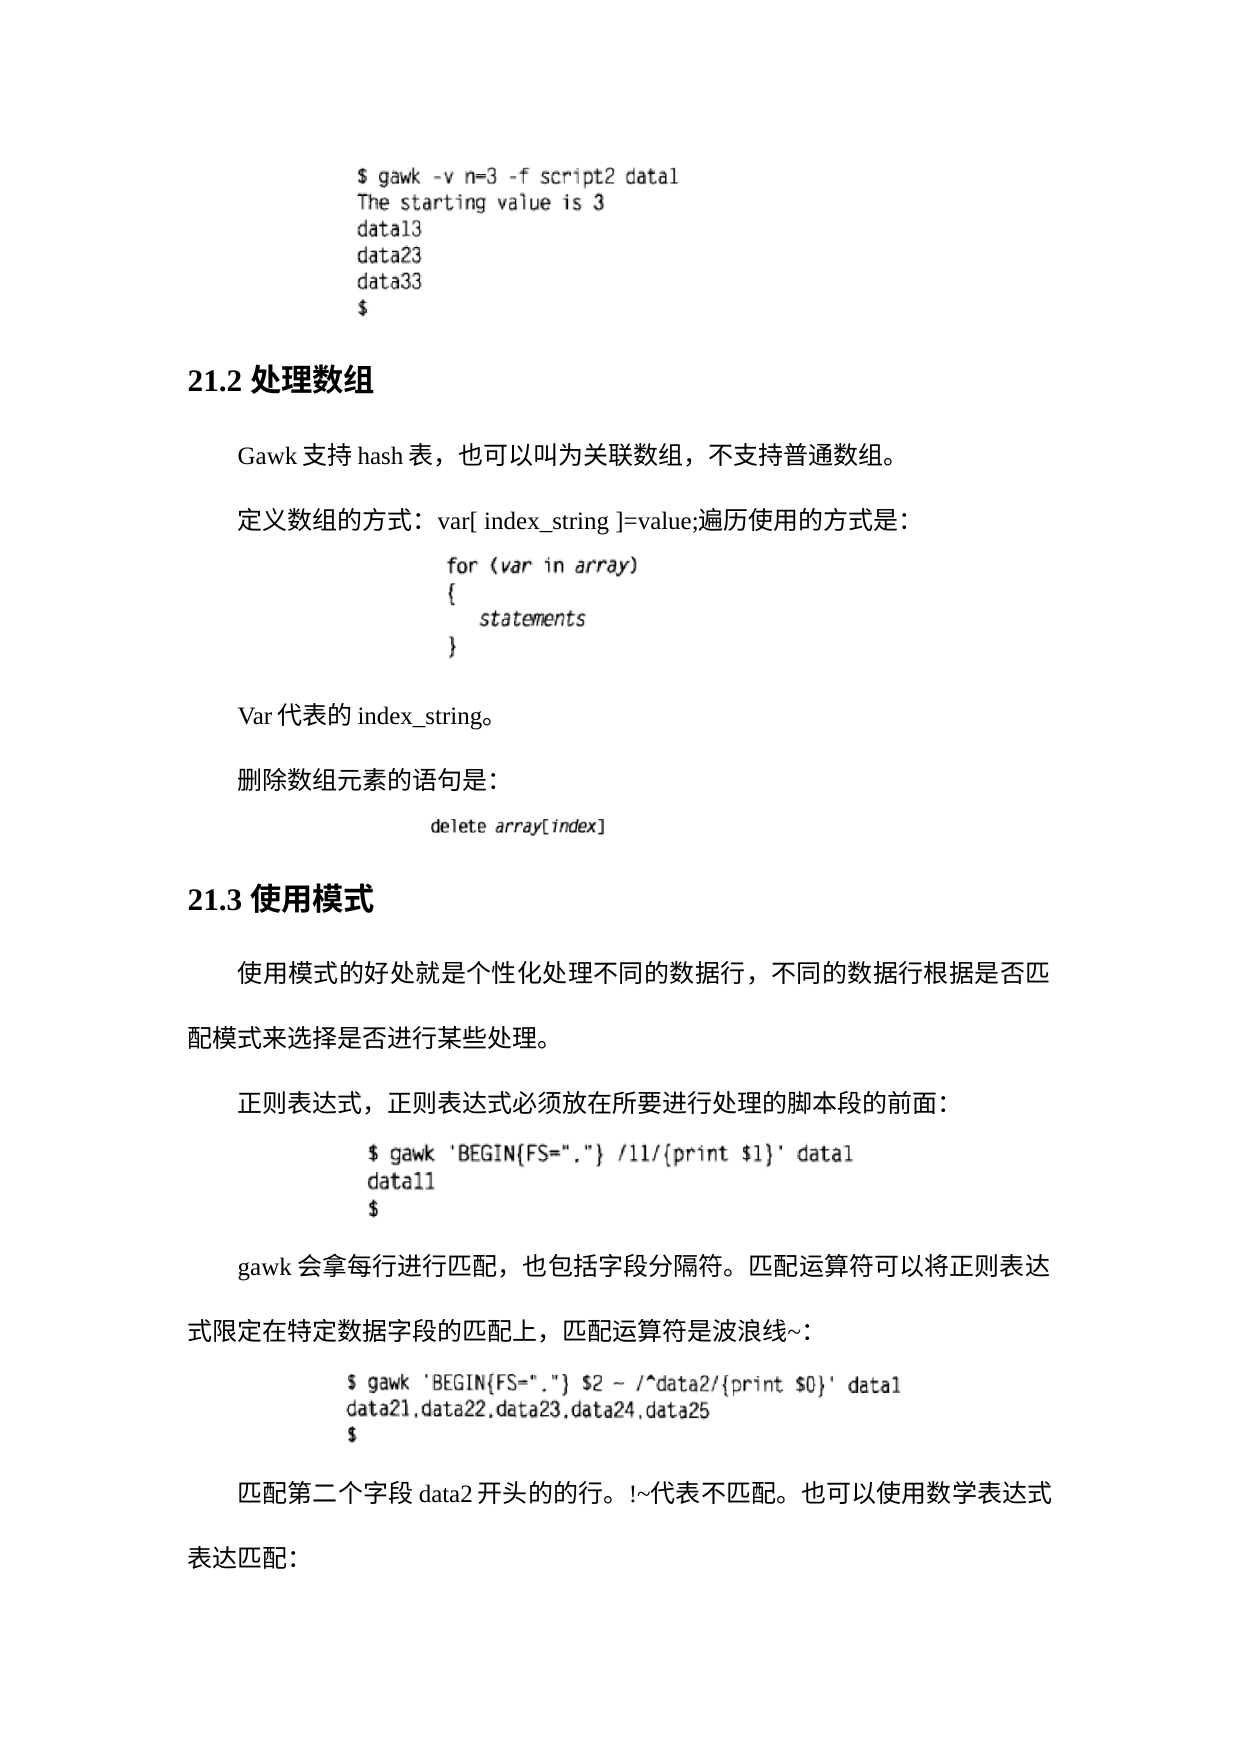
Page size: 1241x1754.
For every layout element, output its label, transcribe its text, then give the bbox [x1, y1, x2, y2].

text Gawk支持hash表，也可以叫为关联数组，不支持普通数组。 [187, 421, 1053, 486]
text 删除数组元素的语句是： [187, 746, 1053, 811]
picture [335, 1362, 905, 1450]
picture [354, 1134, 887, 1219]
picture [351, 162, 889, 317]
subtitle 21.3 使用模式 [187, 864, 1053, 929]
subtitle 21.2 处理数组 [187, 345, 1053, 410]
picture [436, 550, 804, 662]
text 定义数组的方式：var[ index_string ]=value;遍历使用的方式是： [187, 486, 1053, 551]
text 匹配第二个字段data2开头的的行。!~代表不匹配。也可以使用数学表达式表达匹配： [187, 1459, 1053, 1589]
text 使用模式的好处就是个性化处理不同的数据行，不同的数据行根据是否匹配模式来选择是否进行某些处理。 [187, 939, 1053, 1069]
text Var代表的index_string。 [187, 681, 1053, 746]
text gawk会拿每行进行匹配，也包括字段分隔符。匹配运算符可以将正则表达式限定在特定数据字段的匹配上，匹配运算符是波浪线~： [187, 1232, 1053, 1362]
text 正则表达式，正则表达式必须放在所要进行处理的脚本段的前面： [187, 1069, 1053, 1134]
picture [429, 810, 812, 842]
